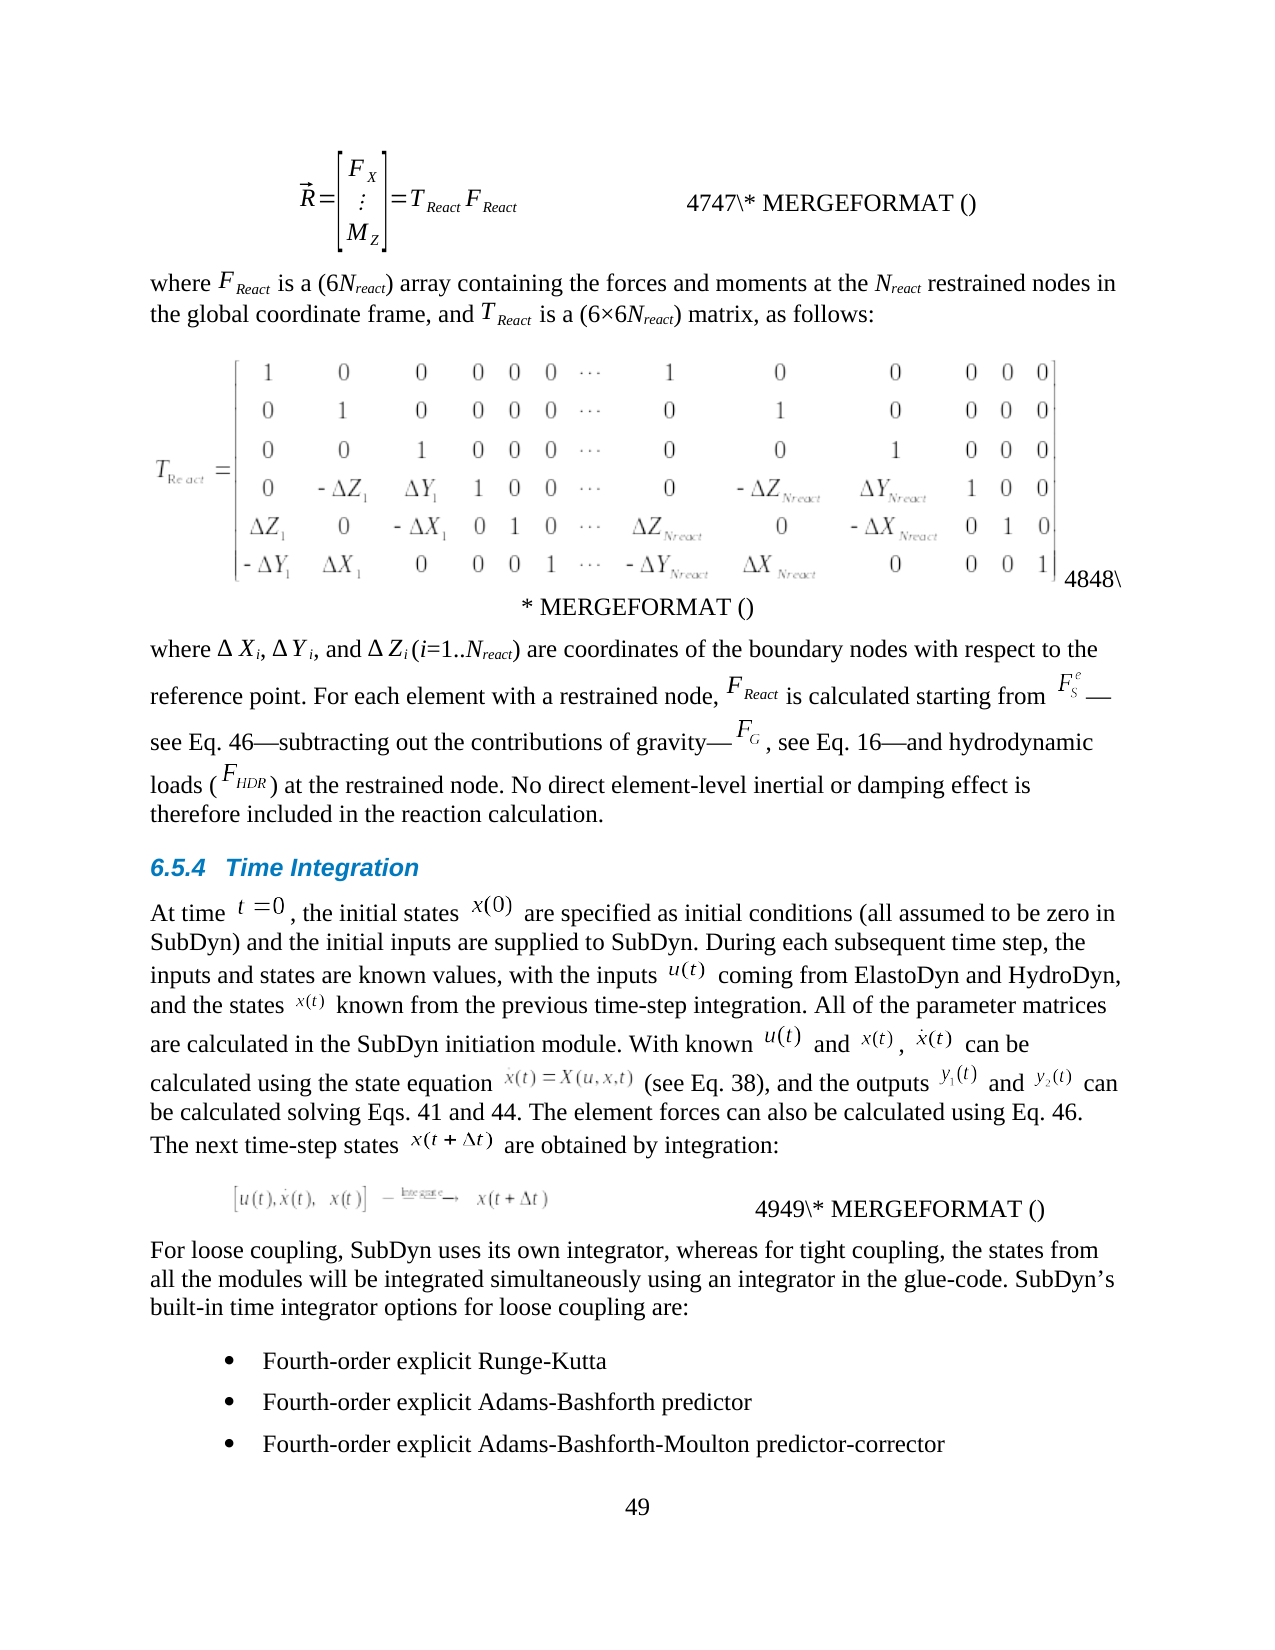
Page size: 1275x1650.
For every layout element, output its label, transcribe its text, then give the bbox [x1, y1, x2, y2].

text Time Integration [150, 853, 1125, 882]
text where is a (6Nreact) array containing the forces and moments at the Nreact restrained nodes in the global coordinate frame, and is a (6×6Nreact) matrix, as follows: [150, 266, 1125, 329]
text where i, i, and i (i=1..Nreact) are coordinates of the boundary nodes with respect to the reference point. For each element with a restrained node, is calculated starting from —see Eq. —subtracting out the contributions of gravity—, see Eq. —and hydrodynamic loads () at the restrained node. No direct element-level inertial or damping effect is therefore included in the reaction calculation. [150, 634, 1125, 828]
text Fourth-order explicit Adams-Bashforth predictor [225, 1387, 1125, 1416]
text For loose coupling, SubDyn uses its own integrator, whereas for tight coupling, the states from all the modules will be integrated simultaneously using an integrator in the glue-code. SubDyn’s built-in time integrator options for loose coupling are: [150, 1235, 1125, 1321]
text Fourth-order explicit Runge-Kutta [225, 1346, 1125, 1375]
text At time , the initial states are specified as initial conditions (all assumed to be zero in SubDyn) and the initial inputs are supplied to SubDyn. During each subsequent time step, the inputs and states are known values, with the inputs coming from ElastoDyn and HydroDyn, and the states known from the previous time-step integration. All of the parameter matrices are calculated in the SubDyn initiation module. With known and , can be calculated using the state equation (see Eq. ), and the outputs and can be calculated solving Eqs. and . The element forces can also be calculated using Eq. . The next time-step states are obtained by integration: [150, 888, 1125, 1158]
text Fourth-order explicit Adams-Bashforth-Moulton predictor-corrector [225, 1429, 1125, 1457]
